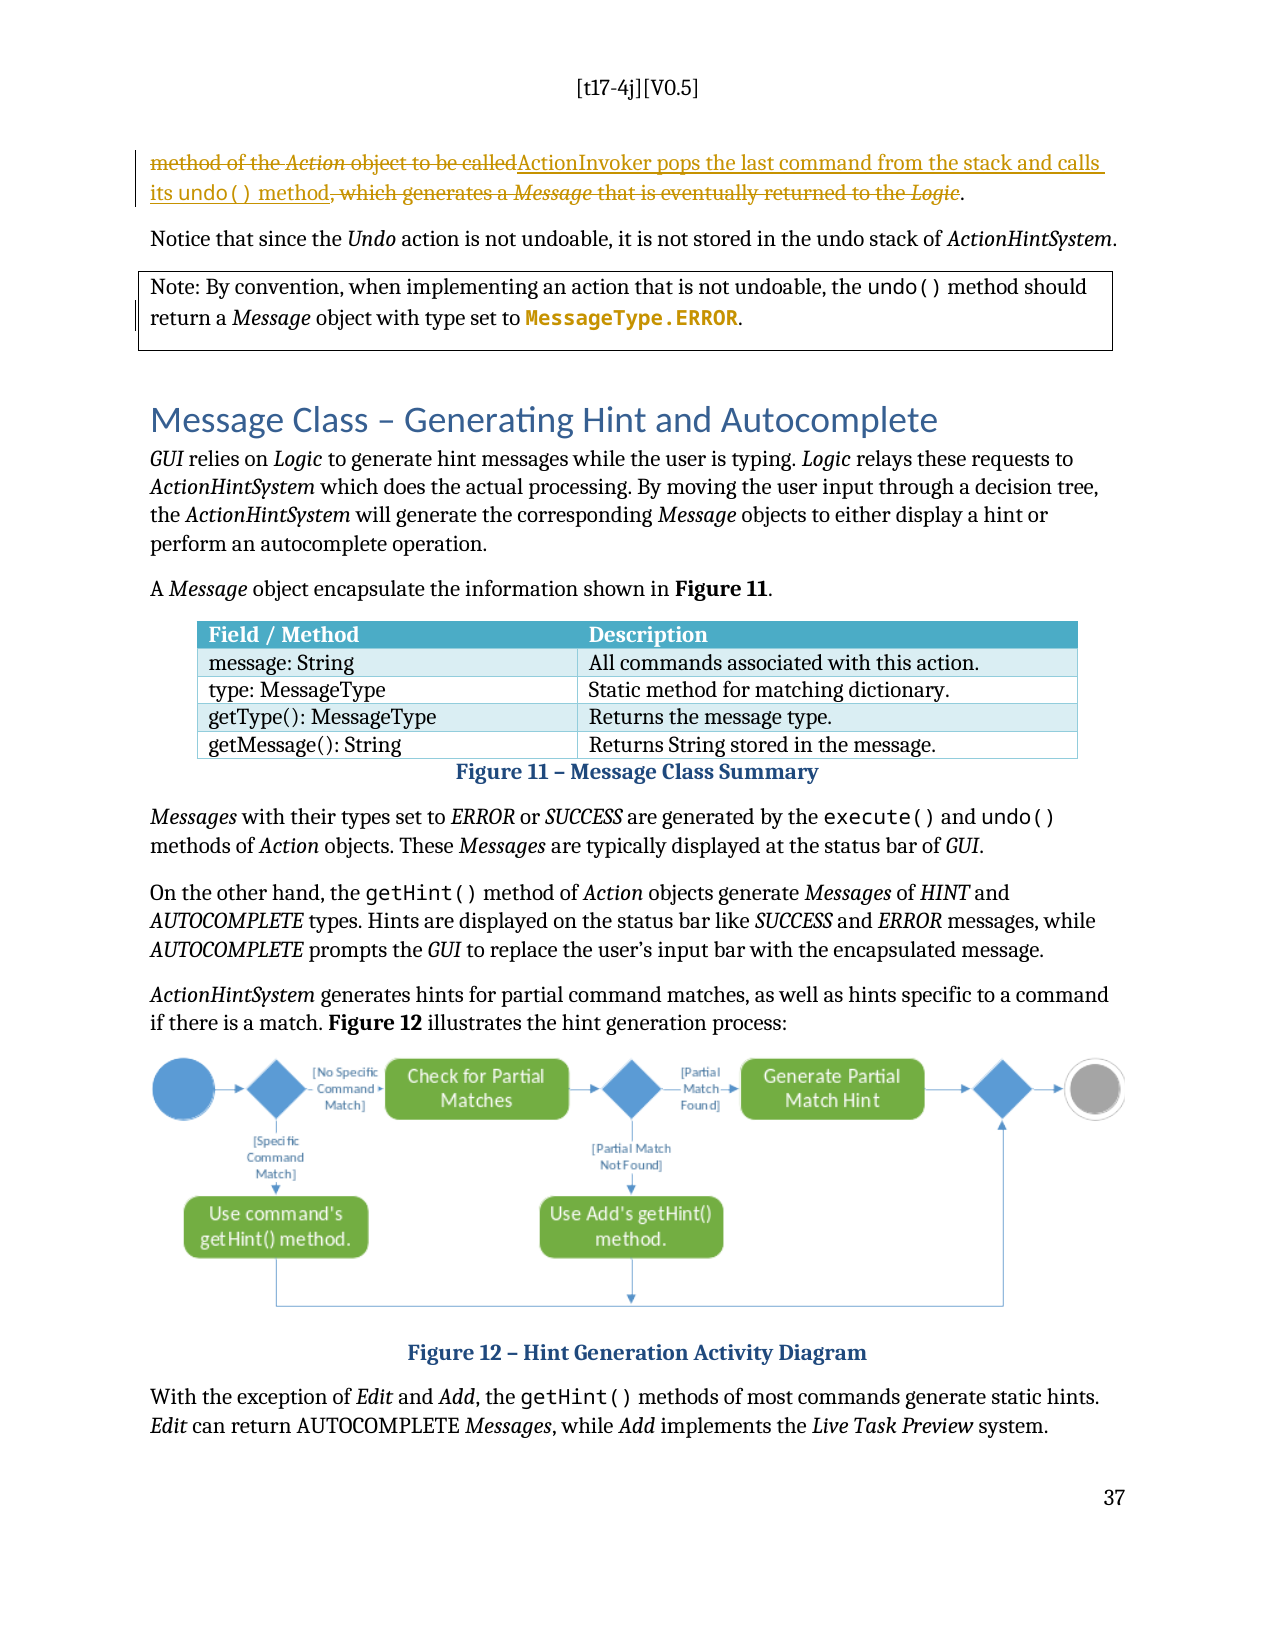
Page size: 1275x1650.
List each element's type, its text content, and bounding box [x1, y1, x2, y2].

text A Message object encapsulate the information shown in Figure 11. [150, 576, 1125, 602]
text Notice that since the Undo action is not undoable, it is not stored in the undo stack of ActionHintSystem. [150, 226, 1125, 252]
table_cell All commands associated with this action. [578, 649, 1077, 676]
table_cell message: String [198, 649, 577, 676]
table_header Field / Method [198, 622, 577, 648]
text On the other hand, the getHint() method of Action objects generate Messages of HINT and AUTOCOMPLETE types. Hints are displayed on the status bar like SUCCESS and ERROR messages, while AUTOCOMPLETE prompts the GUI to replace the user’s input bar with the encapsulated message. [150, 878, 1125, 963]
table_cell Returns the message type. [578, 704, 1077, 731]
subtitle Message Class – Generating Hint and Autocomplete [150, 396, 1125, 442]
table_cell getMessage(): String [198, 732, 577, 758]
table_cell type: MessageType [198, 677, 577, 703]
table_cell getType(): MessageType [198, 704, 577, 731]
table_cell Static method for matching dictionary. [578, 677, 1077, 703]
text With the exception of Edit and Add, the getHint() methods of most commands generate static hints. Edit can return AUTOCOMPLETE Messages, while Add implements the Live Task Preview system. [150, 1382, 1125, 1439]
text ActionHintSystem generates hints for partial command matches, as well as hints specific to a command if there is a match. Figure 12 illustrates the hint generation process: [150, 982, 1125, 1036]
text GUI relies on Logic to generate hint messages while the user is typing. Logic relays these requests to ActionHintSystem which does the actual processing. By moving the user input through a decision tree, the ActionHintSystem will generate the corresponding Message objects to either display a hint or perform an autocomplete operation. [150, 445, 1125, 557]
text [150, 150, 1125, 207]
table_cell Returns String stored in the message. [578, 732, 1077, 758]
table_header Note: By convention, when implementing an action that is not undoable, the undo() method should return a Message object with type set to MessageType.ERROR. [139, 272, 1112, 350]
table_header Description [578, 622, 1077, 648]
text Messages with their types set to ERROR or SUCCESS are generated by the execute() and undo() methods of Action objects. These Messages are typically displayed at the status bar of GUI. [150, 802, 1125, 859]
